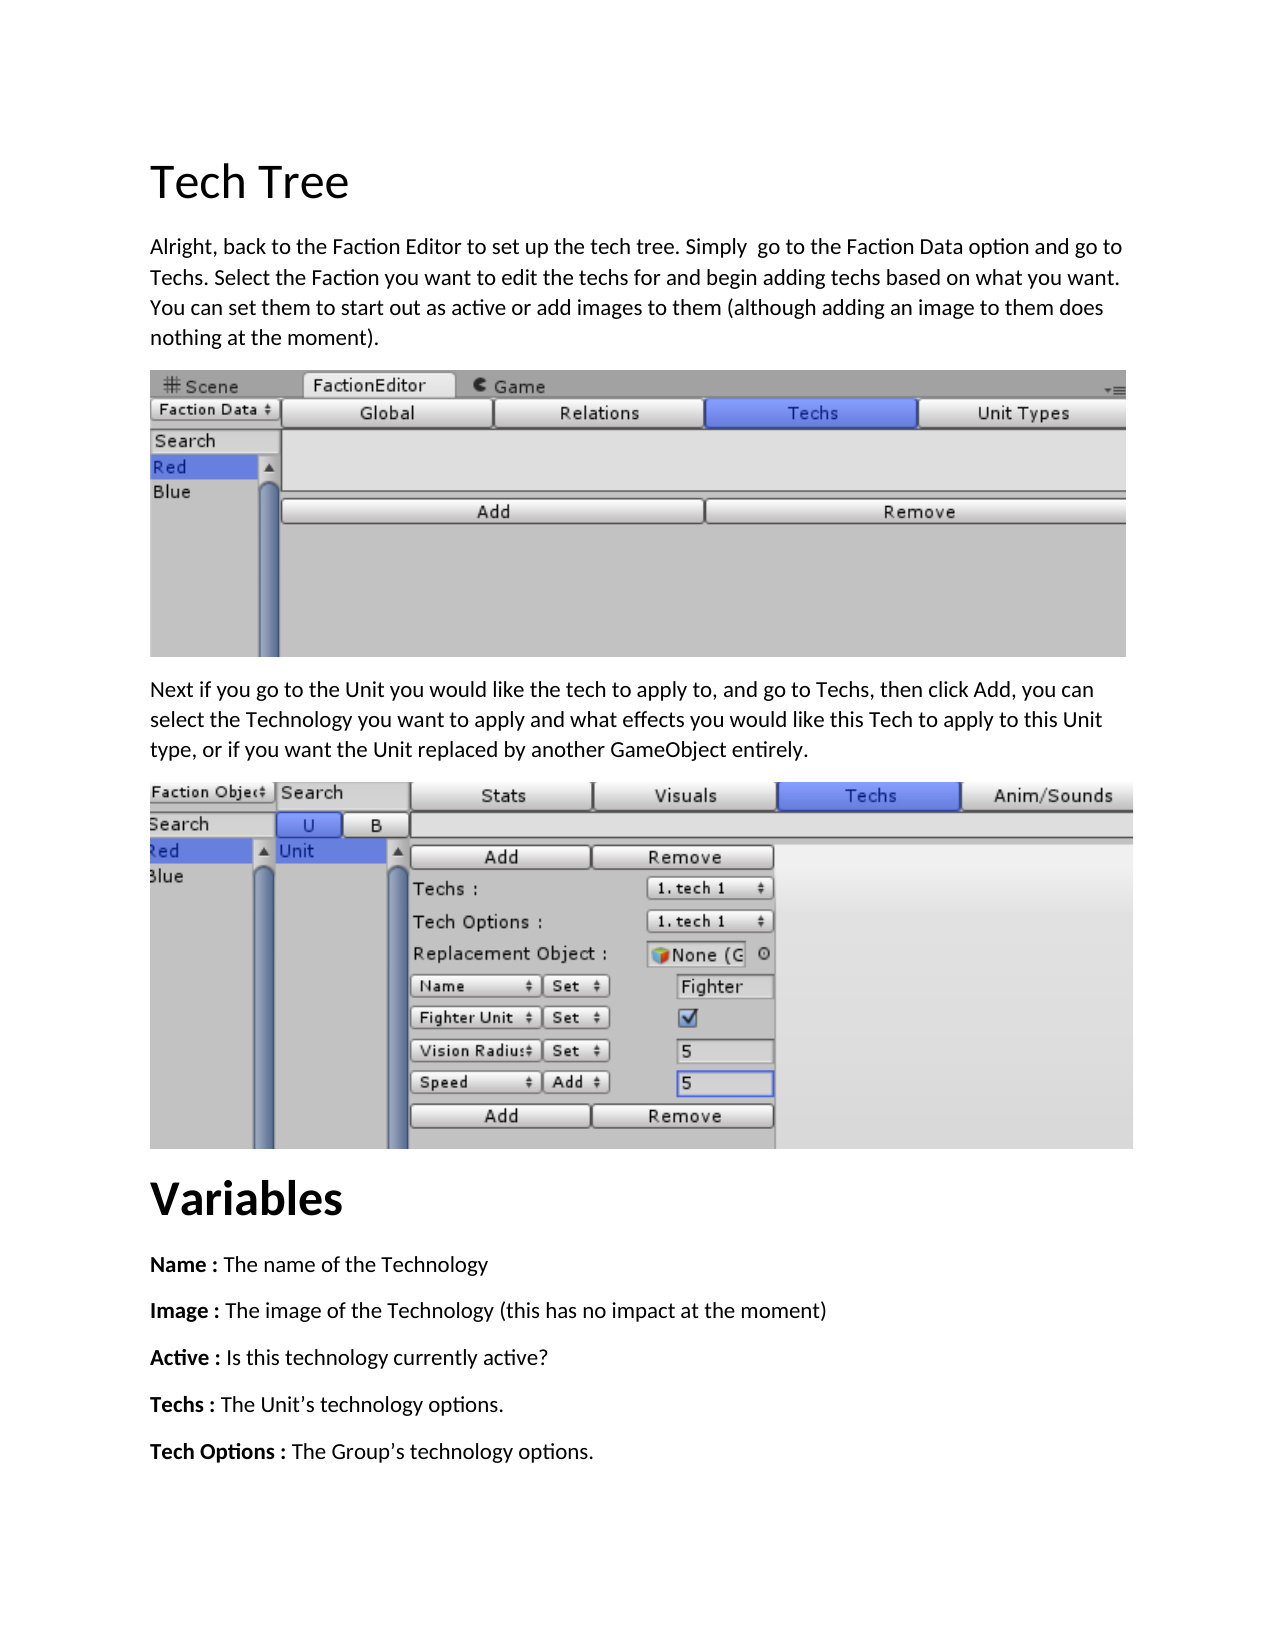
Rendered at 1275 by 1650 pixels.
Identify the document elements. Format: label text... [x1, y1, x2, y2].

text Active : Is this technology currently active? [150, 1343, 1125, 1372]
text Alright, back to the Faction Editor to set up the tech tree. Simply go to the Faction Data option and go to Techs. Select the Faction you want to edit the techs for and begin adding techs based on what you want. You can set them to start out as active or add images to them (although adding an image to them does nothing at the moment). [150, 232, 1125, 351]
text Image : The image of the Technology (this has no impact at the moment) [150, 1297, 1125, 1325]
text Variables [150, 1167, 1125, 1228]
picture [150, 370, 1126, 657]
text Techs : The Unit’s technology options. [150, 1390, 1125, 1418]
text Name : The name of the Technology [150, 1250, 1125, 1278]
picture [150, 782, 1134, 1149]
text Tech Tree [150, 150, 1125, 211]
text Tech Options : The Group’s technology options. [150, 1437, 1125, 1465]
text Next if you go to the Unit you would like the tech to apply to, and go to Techs, then click Add, you can select the Technology you want to apply and what effects you would like this Tech to apply to this Unit type, or if you want the Unit replaced by another GameObject entirely. [150, 675, 1125, 763]
